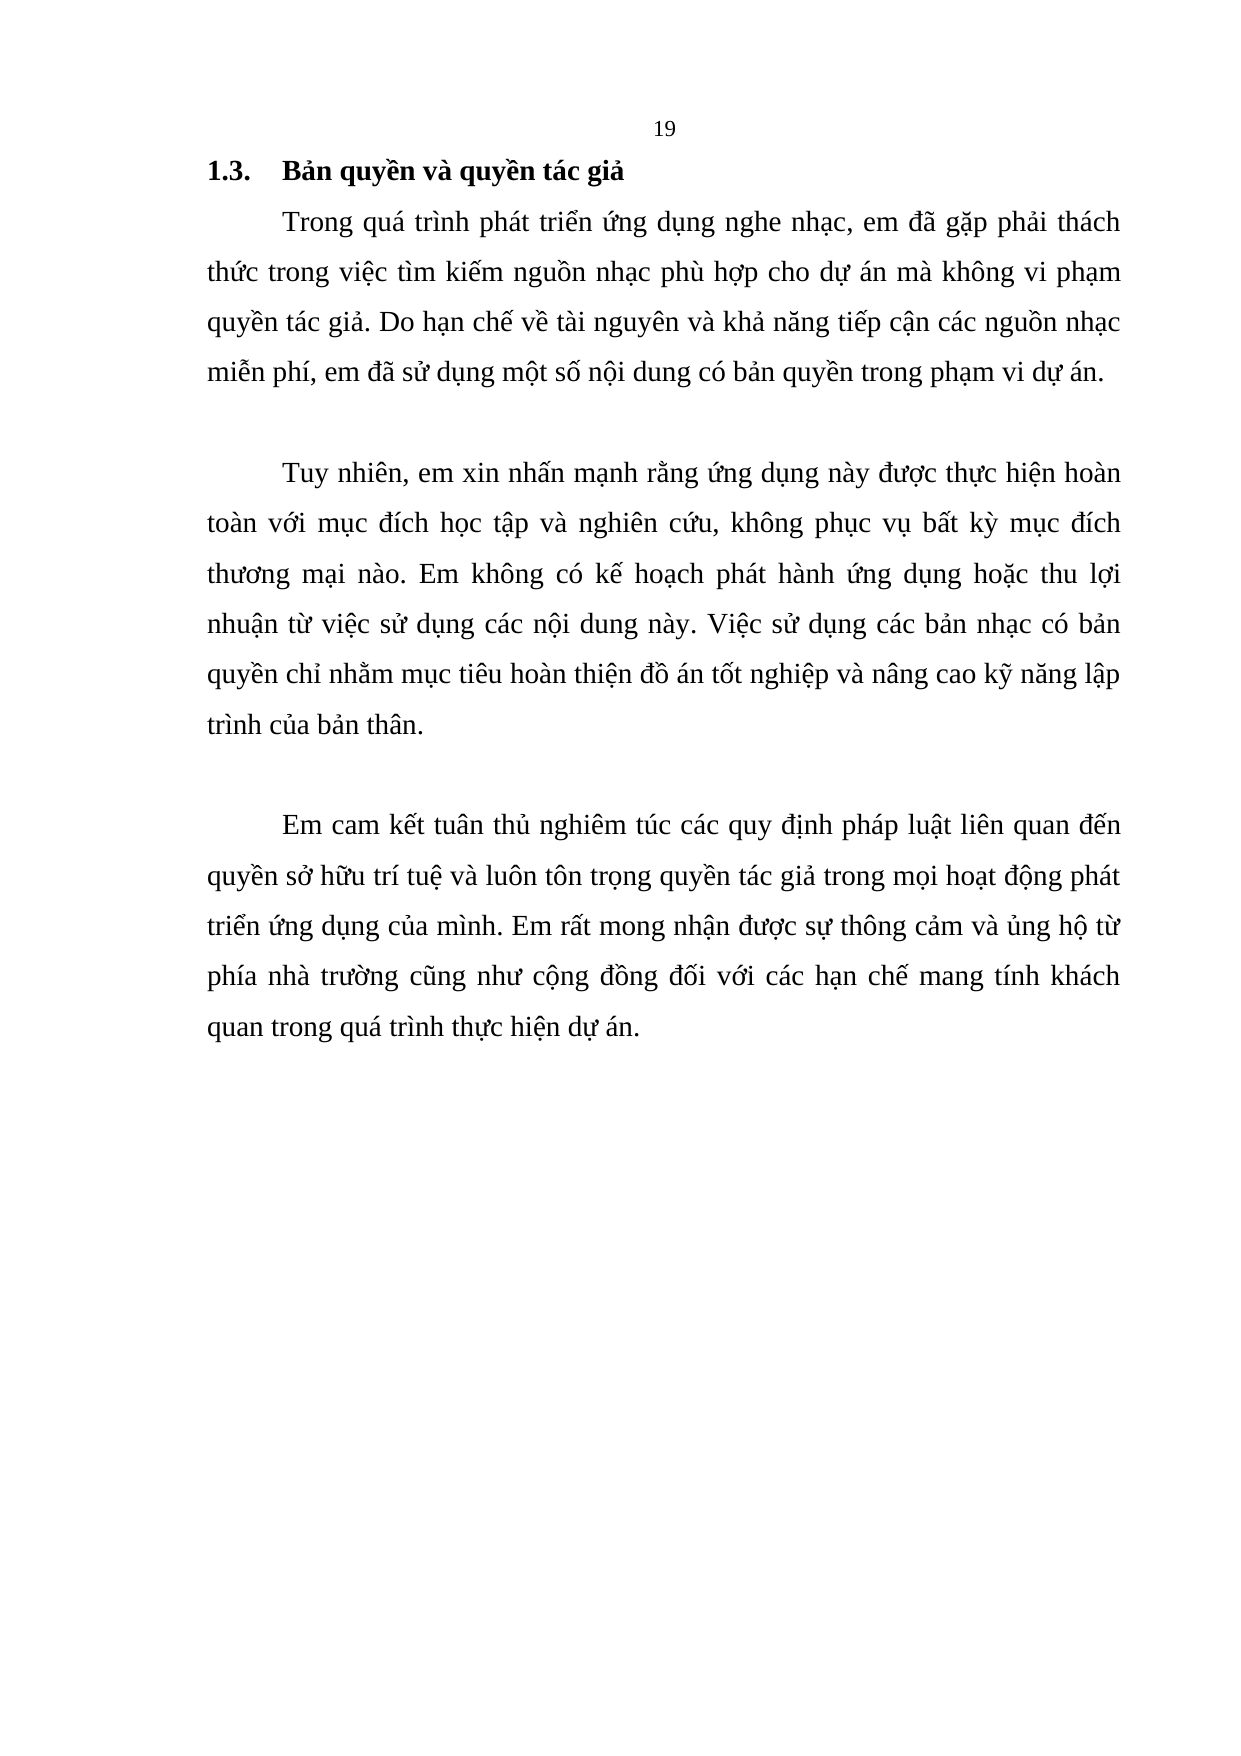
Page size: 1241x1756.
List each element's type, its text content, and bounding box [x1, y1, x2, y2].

list Bản quyền và quyền tác giả [207, 153, 1122, 187]
text Tuy nhiên, em xin nhấn mạnh rằng ứng dụng này được thực hiện hoàn toàn với mục đích học tập và nghiên cứu, không phục vụ bất kỳ mục đích thương mại nào. Em không có kế hoạch phát hành ứng dụng hoặc thu lợi nhuận từ việc sử dụng các nội dung này. Việc sử dụng các bản nhạc có bản quyền chỉ nhằm mục tiêu hoàn thiện đồ án tốt nghiệp và nâng cao kỹ năng lập trình của bản thân. [207, 455, 1122, 740]
text Em cam kết tuân thủ nghiêm túc các quy định pháp luật liên quan đến quyền sở hữu trí tuệ và luôn tôn trọng quyền tác giả trong mọi hoạt động phát triển ứng dụng của mình. Em rất mong nhận được sự thông cảm và ủng hộ từ phía nhà trường cũng như cộng đồng đối với các hạn chế mang tính khách quan trong quá trình thực hiện dự án. [207, 807, 1122, 1042]
text Trong quá trình phát triển ứng dụng nghe nhạc, em đã gặp phải thách thức trong việc tìm kiếm nguồn nhạc phù hợp cho dự án mà không vi phạm quyền tác giả. Do hạn chế về tài nguyên và khả năng tiếp cận các nguồn nhạc miễn phí, em đã sử dụng một số nội dung có bản quyền trong phạm vi dự án. [207, 204, 1122, 388]
